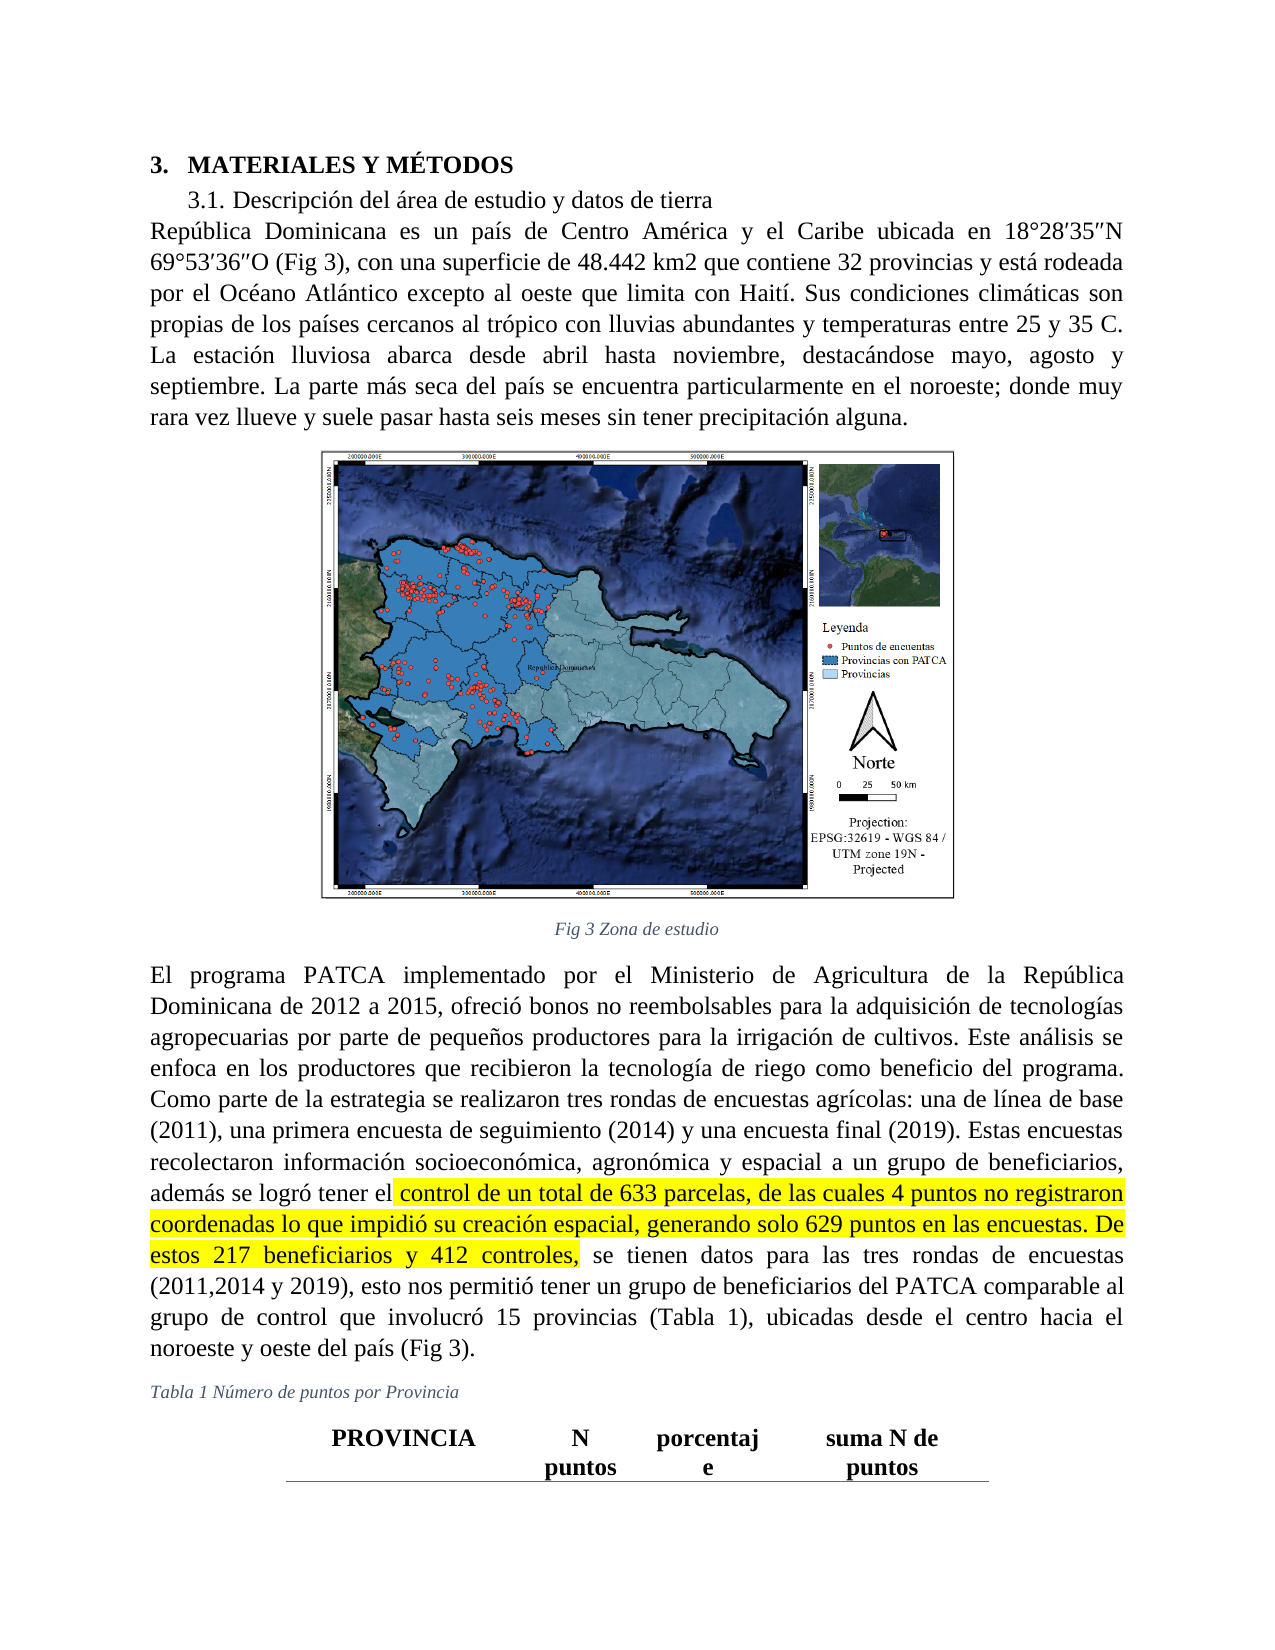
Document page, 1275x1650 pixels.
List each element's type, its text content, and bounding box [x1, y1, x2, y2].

text Fig 3 Zona de estudio [150, 918, 1125, 939]
text El programa PATCA implementado por el Ministerio de Agricultura de la República Dominicana de 2012 a 2015, ofreció bonos no reembolsables para la adquisición de tecnologías agropecuarias por parte de pequeños productores para la irrigación de cultivos. Este análisis se enfoca en los productores que recibieron la tecnología de riego como beneficio del programa. Como parte de la estrategia se realizaron tres rondas de encuestas agrícolas: una de línea de base (2011), una primera encuesta de seguimiento (2014) y una encuesta final (2019). Estas encuestas recolectaron información socioeconómica, agronómica y espacial a un grupo de beneficiarios, además se logró tener el control de un total de 633 parcelas, de las cuales 4 puntos no registraron coordenadas lo que impidió su creación espacial, generando solo 629 puntos en las encuestas. De estos 217 beneficiarios y 412 controles, se tienen datos para las tres rondas de encuestas (2011,2014 y 2019), esto nos permitió tener un grupo de beneficiarios del PATCA comparable al grupo de control que involucró 15 provincias (Tabla 1), ubicadas desde el centro hacia el noroeste y oeste del país (Fig 3). [150, 960, 1125, 1209]
text República Dominicana es un país de Centro América y el Caribe ubicada en 18°28′35″N 69°53′36″O (Fig 3), con una superficie de 48.442 km2 que contiene 32 provincias y está rodeada por el Océano Atlántico excepto al oeste que limita con Haití. Sus condiciones climáticas son propias de los países cercanos al trópico con lluvias abundantes y temperaturas entre 25 y 35 C. La estación lluviosa abarca desde abril hasta noviembre, destacándose mayo, agosto y septiembre. La parte más seca del país se encuentra particularmente en el noroeste; donde muy rara vez llueve y suele pasar hasta seis meses sin tener precipitación alguna. [150, 216, 1125, 431]
table_header porcentaje [640, 1423, 776, 1481]
text El programa PATCA implementado por el Ministerio de Agricultura de la República Dominicana de 2012 a 2015, ofreció bonos no reembolsables para la adquisición de tecnologías agropecuarias por parte de pequeños productores para la irrigación de cultivos. Este análisis se enfoca en los productores que recibieron la tecnología de riego como beneficio del programa. Como parte de la estrategia se realizaron tres rondas de encuestas agrícolas: una de línea de base (2011), una primera encuesta de seguimiento (2014) y una encuesta final (2019). Estas encuestas recolectaron información socioeconómica, agronómica y espacial a un grupo de beneficiarios, además se logró tener el control de un total de 633 parcelas, de las cuales 4 puntos no registraron coordenadas lo que impidió su creación espacial, generando solo 629 puntos en las encuestas. De estos 217 beneficiarios y 412 controles, se tienen datos para las tres rondas de encuestas (2011,2014 y 2019), esto nos permitió tener un grupo de beneficiarios del PATCA comparable al grupo de control que involucró 15 provincias (Tabla 1), ubicadas desde el centro hacia el noroeste y oeste del país (Fig 3). [150, 1237, 1125, 1362]
table_header N puntos [521, 1423, 640, 1481]
table_header suma N de puntos [776, 1423, 988, 1481]
table_header PROVINCIA [286, 1423, 521, 1481]
subtitle Descripción del área de estudio y datos de tierra [187, 185, 1125, 214]
text Tabla 1 Número de puntos por Provincia [150, 1381, 1125, 1402]
subtitle MATERIALES Y MÉTODOS [150, 150, 1125, 179]
picture [320, 450, 955, 899]
